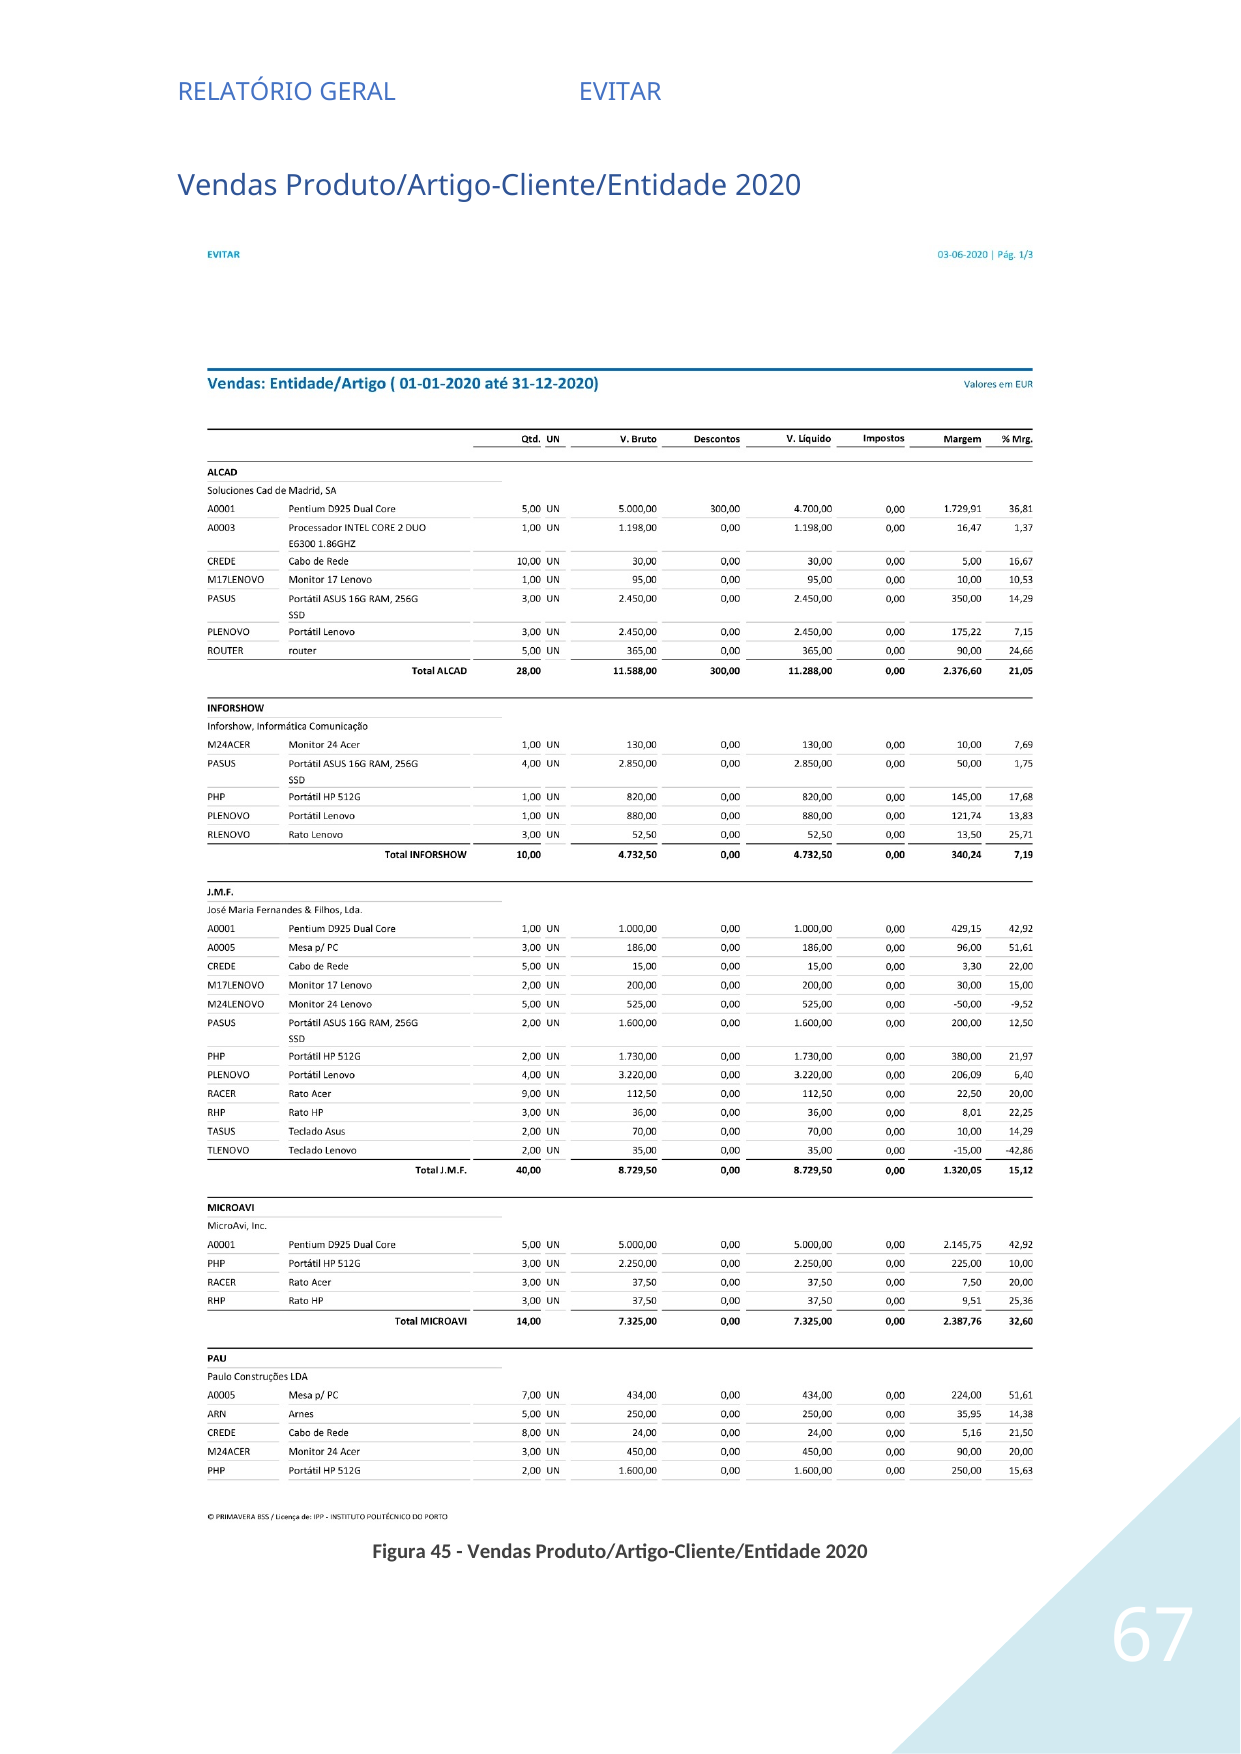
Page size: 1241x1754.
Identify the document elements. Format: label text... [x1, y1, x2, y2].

picture [207, 245, 1033, 1523]
subtitle Vendas Produto/Artigo-Cliente/Entidade 2020 [177, 164, 1063, 204]
